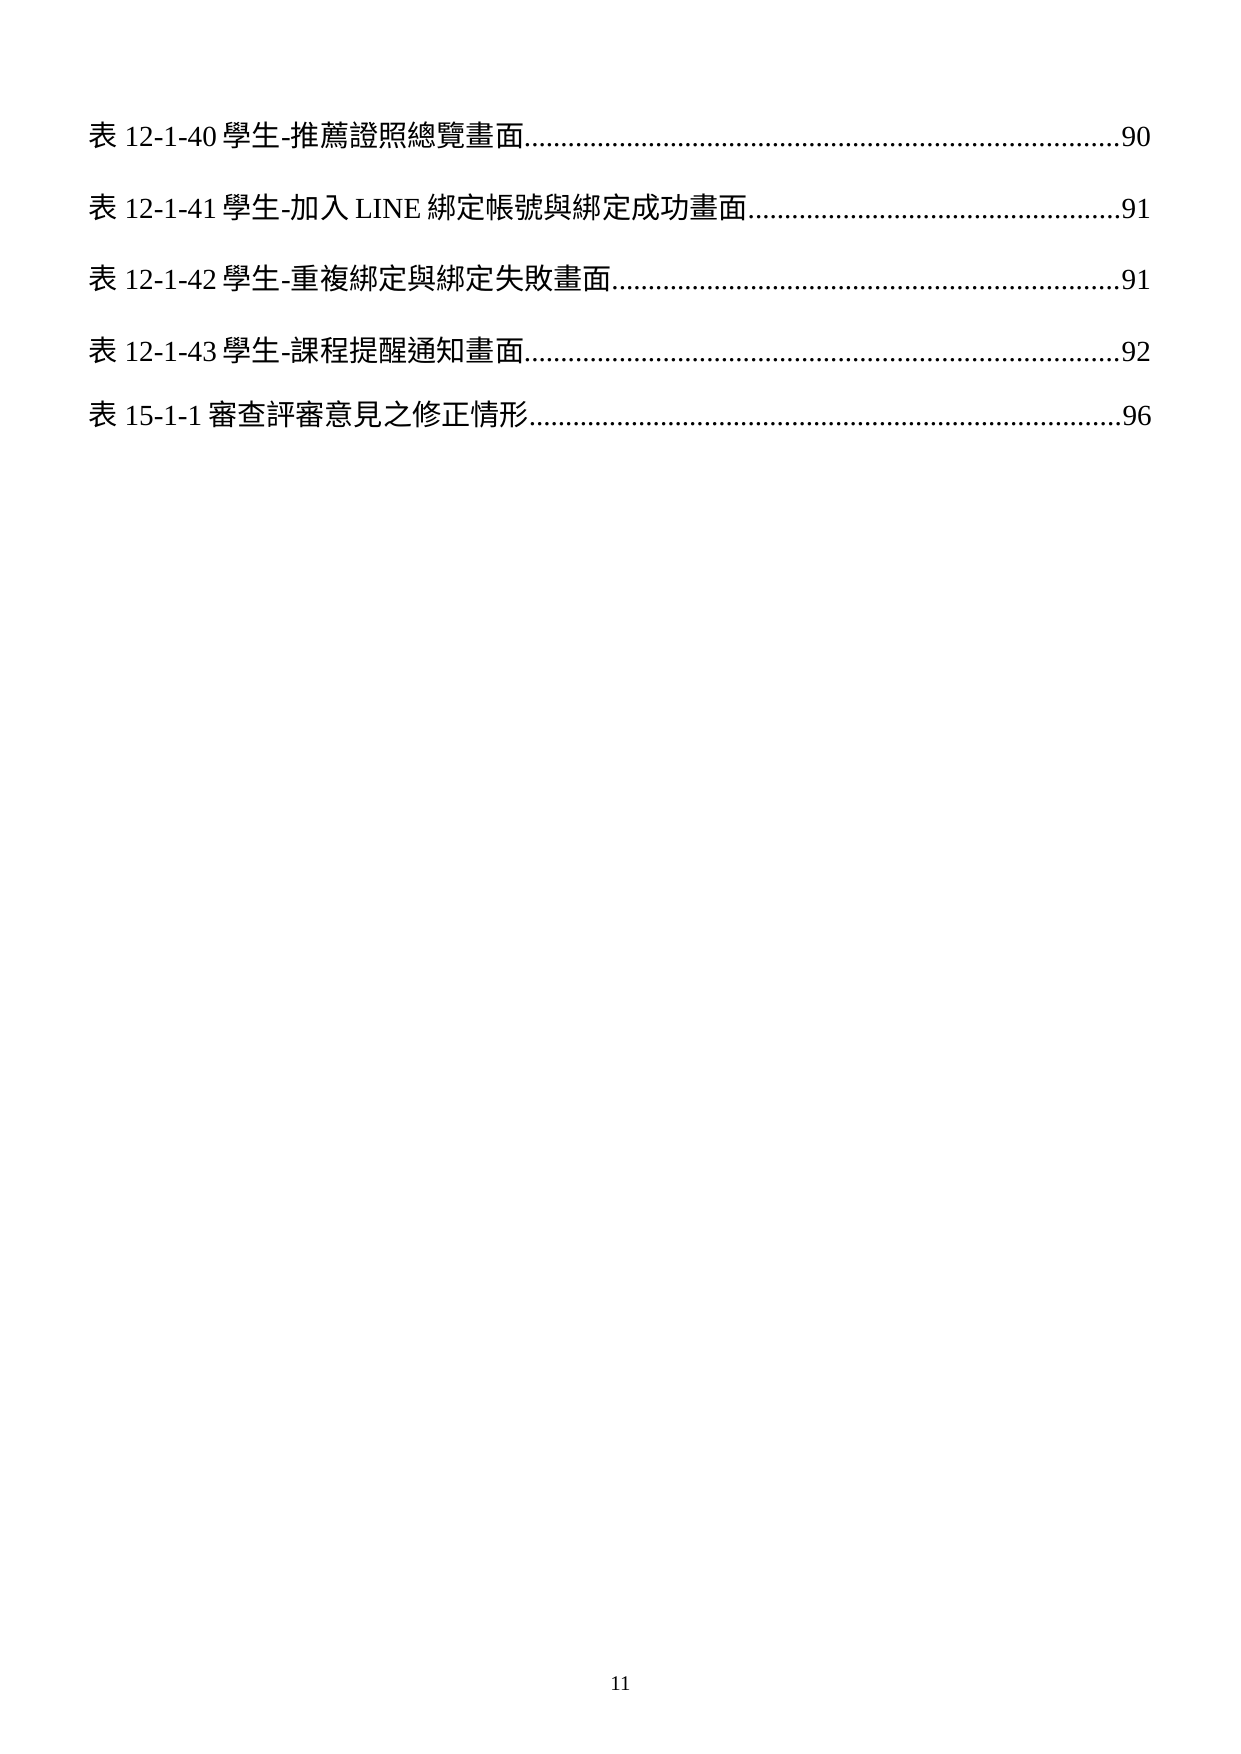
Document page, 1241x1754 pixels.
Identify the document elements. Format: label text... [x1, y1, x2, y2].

text 表 15-1-1審查評審意見之修正情形 96 [89, 375, 1152, 450]
text 表 12-1-40學生-推薦證照總覽畫面 90 [89, 89, 1152, 161]
text 表 12-1-42學生-重複綁定與綁定失敗畫面 91 [89, 232, 1152, 304]
text 表 12-1-43學生-課程提醒通知畫面 92 [89, 304, 1152, 375]
text 表 12-1-41學生-加入LINE綁定帳號與綁定成功畫面 91 [89, 161, 1152, 232]
